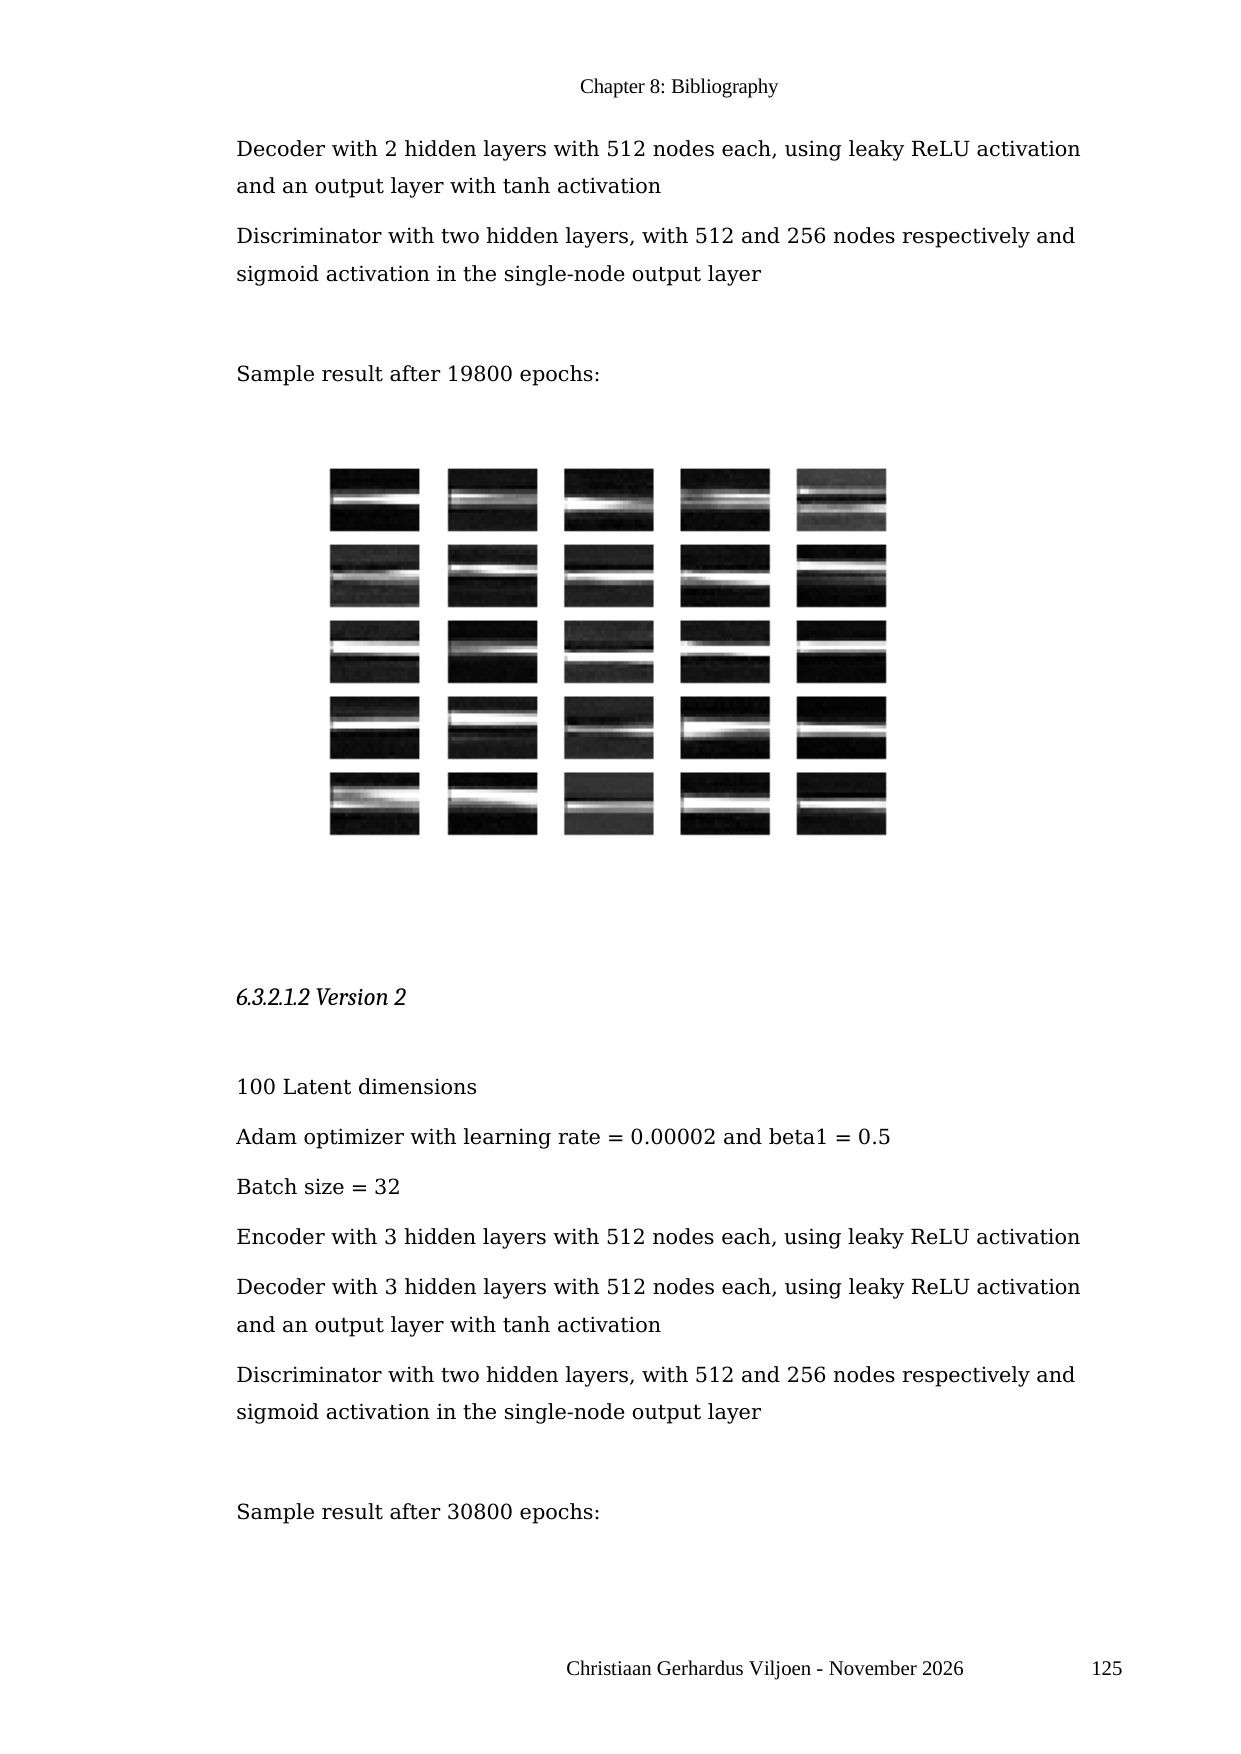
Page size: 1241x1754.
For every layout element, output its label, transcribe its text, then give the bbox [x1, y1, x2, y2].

text Batch size = 32 [236, 1174, 1122, 1199]
text Discriminator with two hidden layers, with 512 and 256 nodes respectively and sigmoid activation in the single-node output layer [236, 223, 1122, 285]
text Sample result after 19800 epochs: [236, 360, 1122, 385]
text Discriminator with two hidden layers, with 512 and 256 nodes respectively and sigmoid activation in the single-node output layer [236, 1361, 1122, 1424]
picture [236, 410, 964, 896]
text Encoder with 3 hidden layers with 512 nodes each, using leaky ReLU activation [236, 1224, 1122, 1249]
subtitle Version 2 [236, 983, 1122, 1011]
text Adam optimizer with learning rate = 0.00002 and beta1 = 0.5 [236, 1124, 1122, 1149]
text Sample result after 30800 epochs: [236, 1499, 1122, 1524]
text 100 Latent dimensions [236, 1074, 1122, 1099]
text Decoder with 2 hidden layers with 512 nodes each, using leaky ReLU activation and an output layer with tanh activation [236, 135, 1122, 198]
text Decoder with 3 hidden layers with 512 nodes each, using leaky ReLU activation and an output layer with tanh activation [236, 1274, 1122, 1336]
